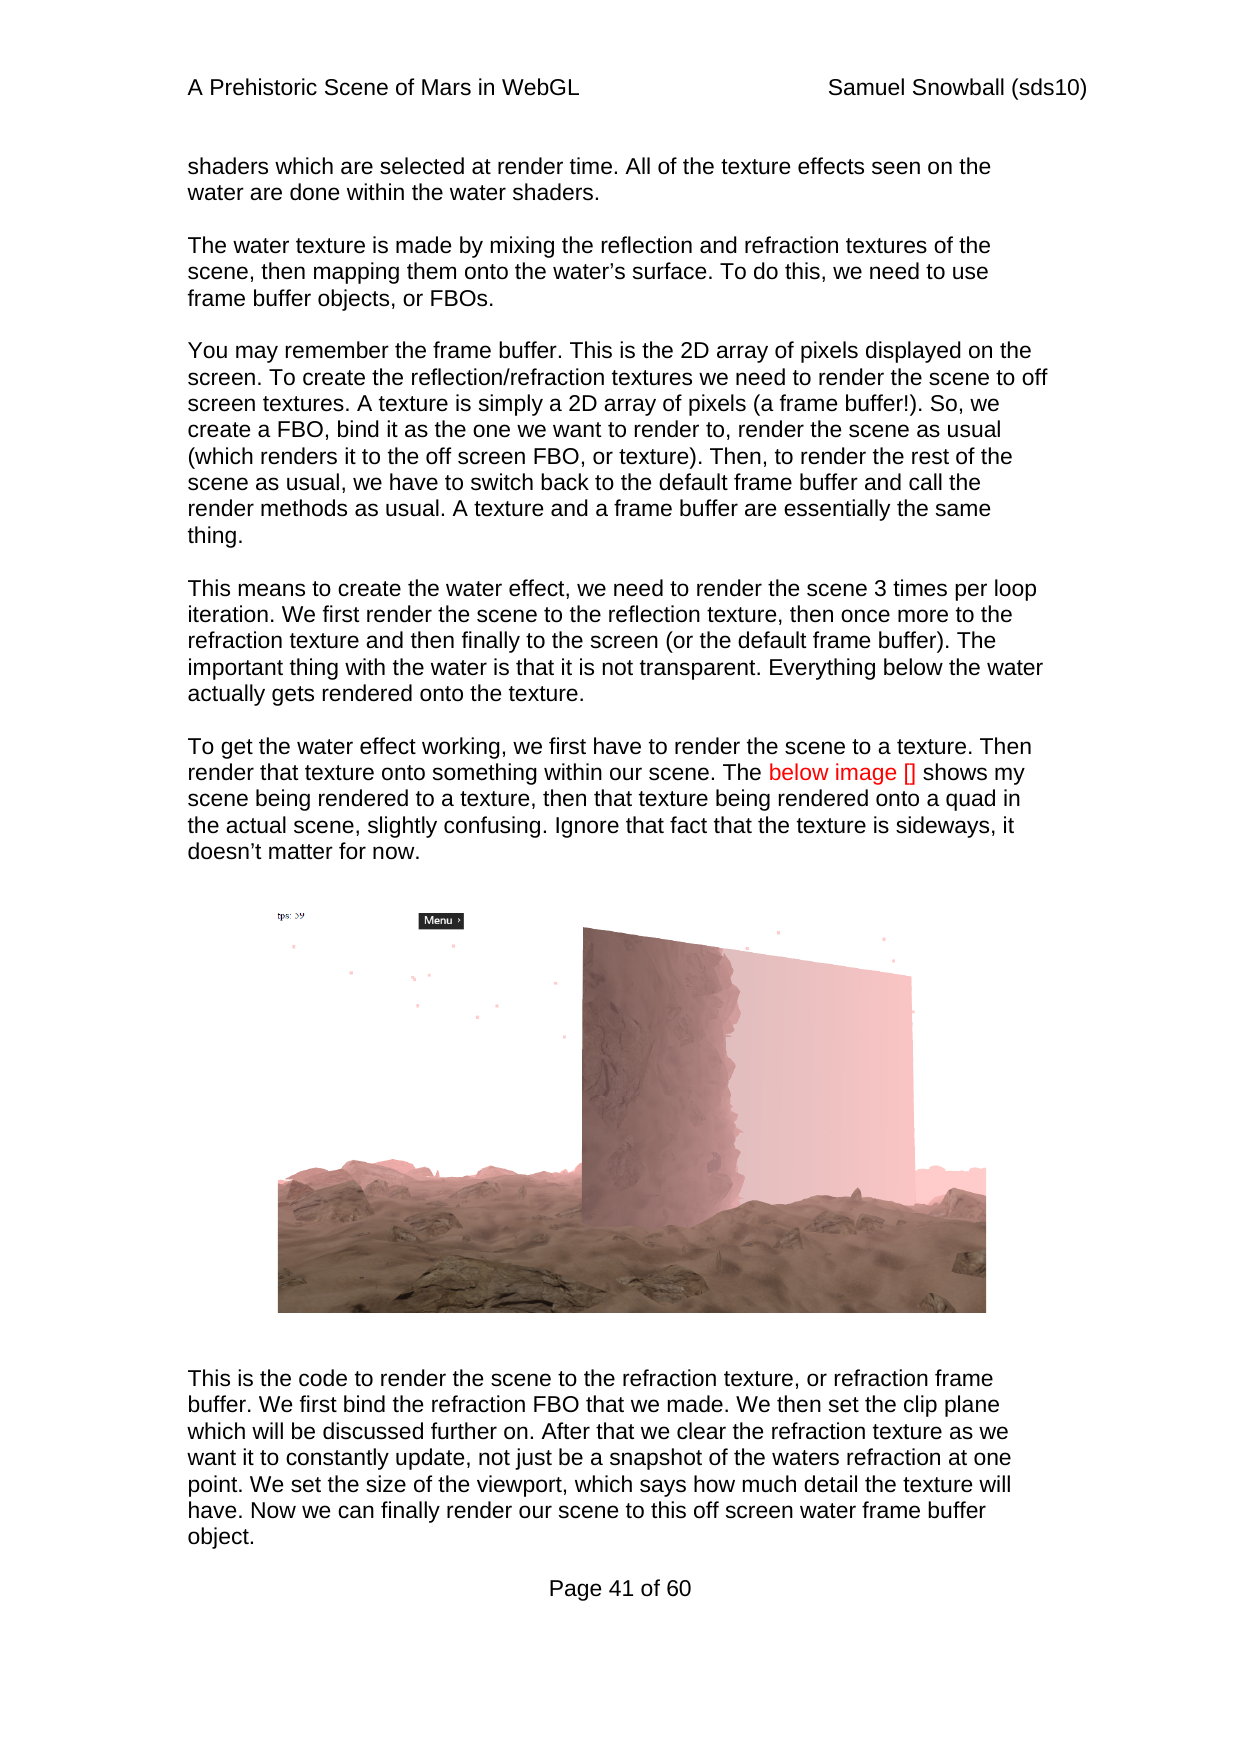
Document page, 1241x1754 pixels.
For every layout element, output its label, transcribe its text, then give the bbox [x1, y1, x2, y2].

text This is the code to render the scene to the refraction texture, or refraction frame buffer. We first bind the refraction FBO that we made. We then set the clip plane which will be discussed further on. After that we clear the refraction texture as we want it to constantly update, not just be a snapshot of the waters refraction at one point. We set the size of the viewport, which says how much detail the texture will have. Now we can finally render our scene to this off screen water frame buffer object. [187, 1286, 1053, 1471]
text This means to create the water effect, we need to render the scene 3 times per loop iteration. We first render the scene to the reflection texture, then once more to the refraction texture and then finally to the screen (or the default frame buffer). The important thing with the water is that it is not transparent. Everything below the water actually gets rendered onto the texture. [187, 495, 1053, 627]
text You may remember the frame buffer. This is the 2D array of pixels displayed on the screen. To create the reflection/refraction textures we need to render the scene to off screen textures. A texture is simply a 2D array of pixels (a frame buffer!). So, we create a FBO, bind it as the one we want to render to, render the scene as usual (which renders it to the off screen FBO, or texture). Then, to render the rest of the scene as usual, we have to switch back to the default frame buffer and call the render methods as usual. A texture and a frame buffer are essentially the same thing. [187, 258, 1053, 469]
text The water texture is made by mixing the reflection and refraction textures of the scene, then mapping them onto the water’s surface. To do this, we need to use frame buffer objects, or FBOs. [187, 153, 1053, 232]
text gl.bindFramebuffer(gl.FRAMEBUFFER, waterFramebuffers.get.refractionFrameBuffer); [662, 1497, 1053, 1554]
text To get the water effect working, we first have to render the scene to a texture. Then render that texture onto something within our scene. The below image [] shows my scene being rendered to a texture, then that texture being rendered onto a quad in the actual scene, slightly confusing. Ignore that fact that the texture is sideways, it doesn’t matter for now. [187, 653, 1053, 785]
picture [277, 834, 987, 1234]
